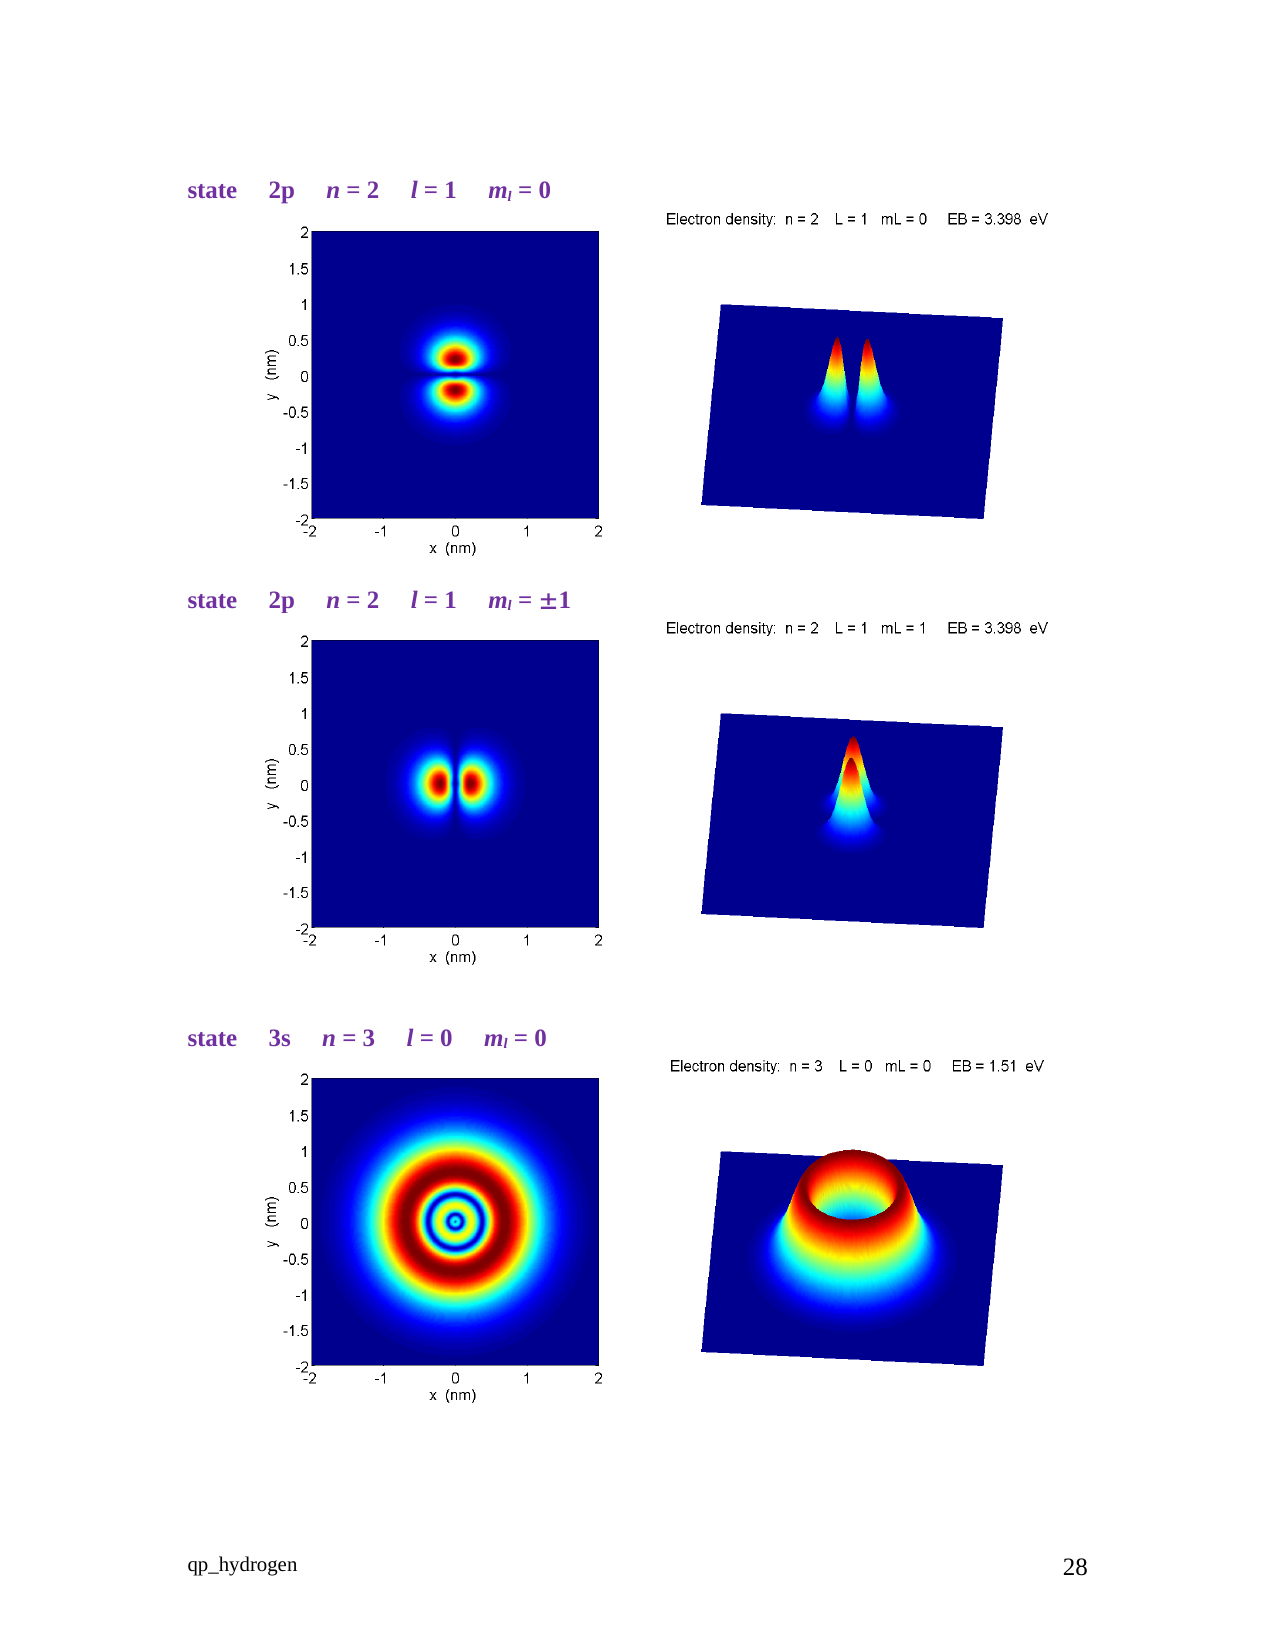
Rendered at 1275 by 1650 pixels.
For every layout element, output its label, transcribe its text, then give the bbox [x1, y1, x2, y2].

picture [187, 1051, 1088, 1404]
picture [187, 613, 1088, 966]
text state 2p n = 2 l = 1 ml = 1 [187, 585, 1088, 613]
text state 2p n = 2 l = 1 ml = 0 [187, 176, 1088, 204]
text state 3s n = 3 l = 0 ml = 0 [187, 1023, 1088, 1051]
picture [187, 204, 1088, 557]
